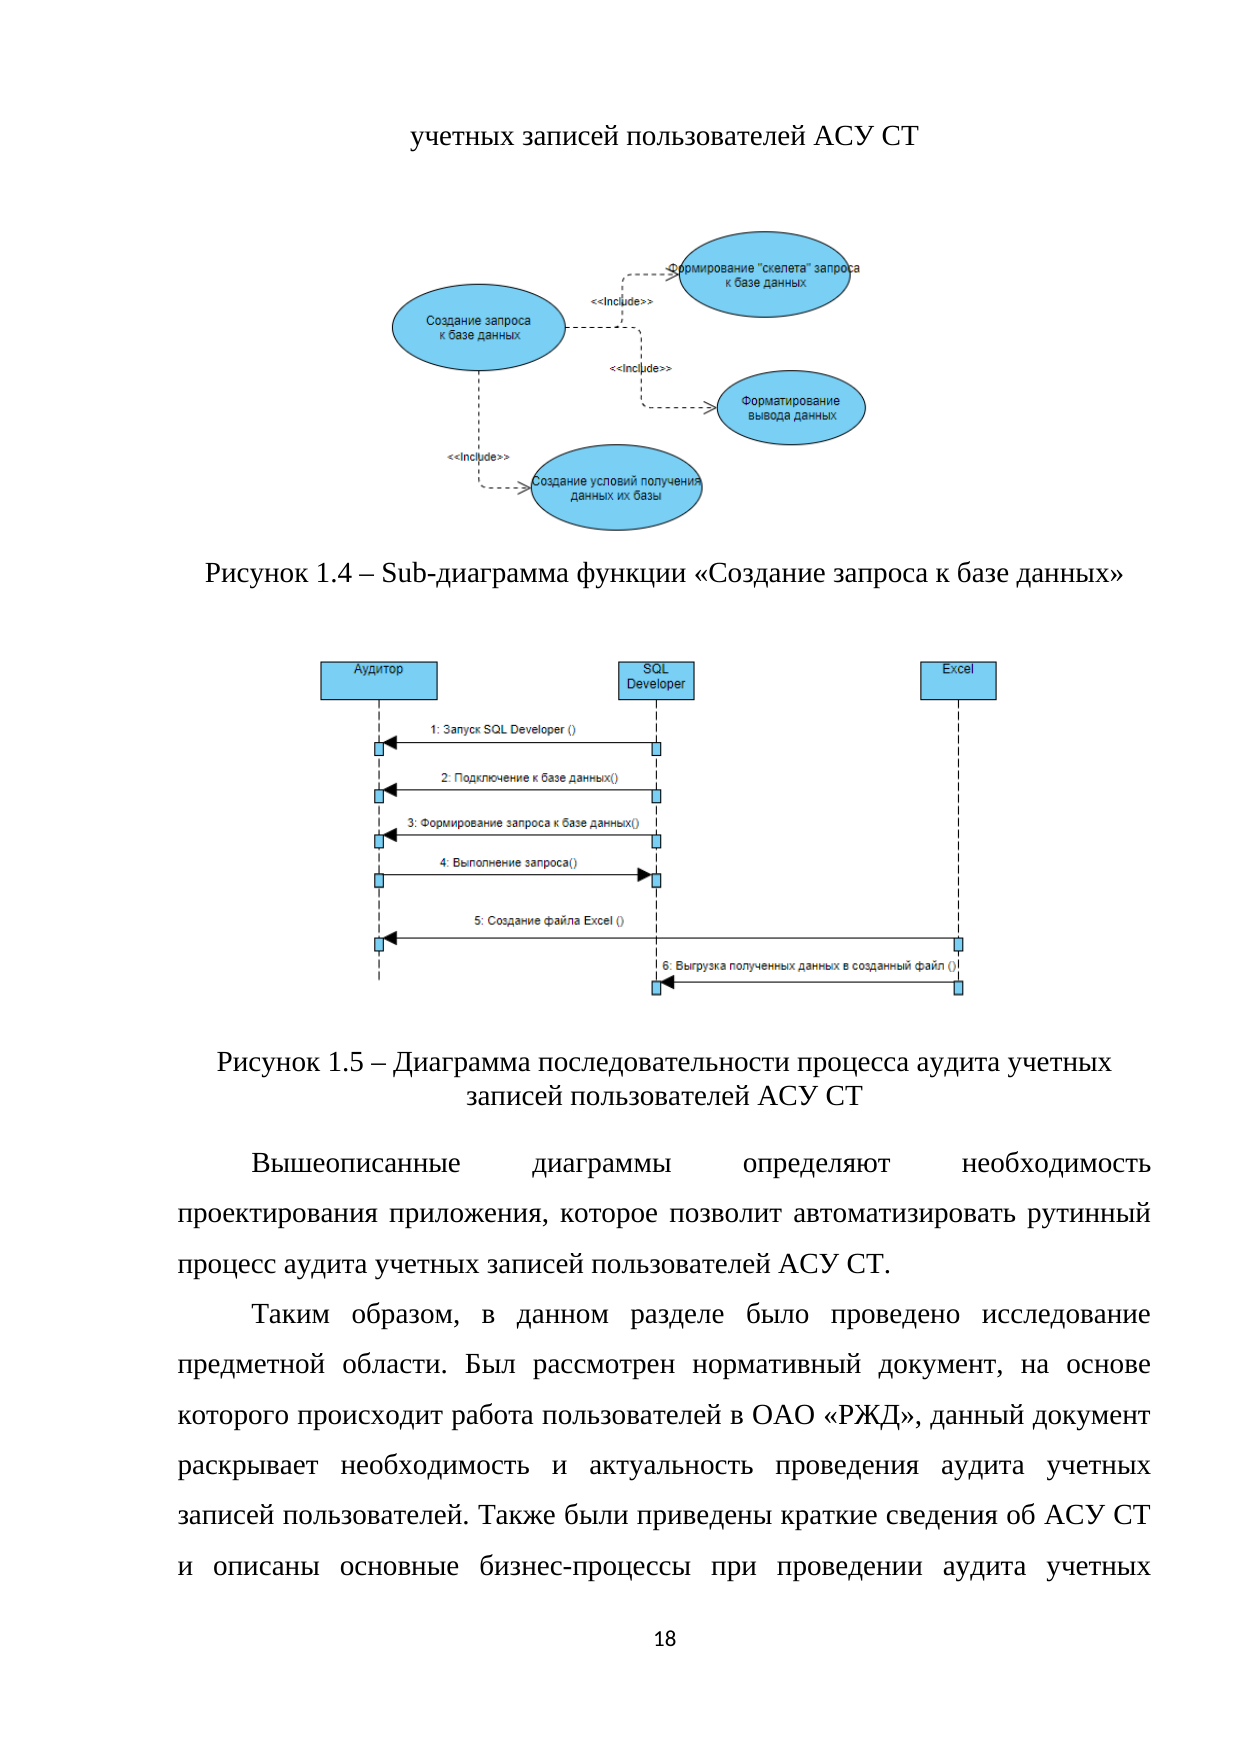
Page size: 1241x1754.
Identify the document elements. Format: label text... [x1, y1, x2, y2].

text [177, 1296, 1152, 1581]
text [177, 118, 1152, 152]
text Рисунок 1.5 – Диаграмма последовательности процесса аудита учетных записей пользователей АСУ СТ [177, 1044, 1152, 1112]
text Вышеописанные диаграммы определяют необходимость проектирования приложения, которое позволит автоматизировать рутинный процесс аудита учетных записей пользователей АСУ СТ. [177, 1145, 1152, 1279]
picture [358, 185, 971, 542]
picture [300, 639, 1029, 1031]
text Рисунок 1.4 – Sub-диаграмма функции «Создание запроса к базе данных» [177, 555, 1152, 589]
